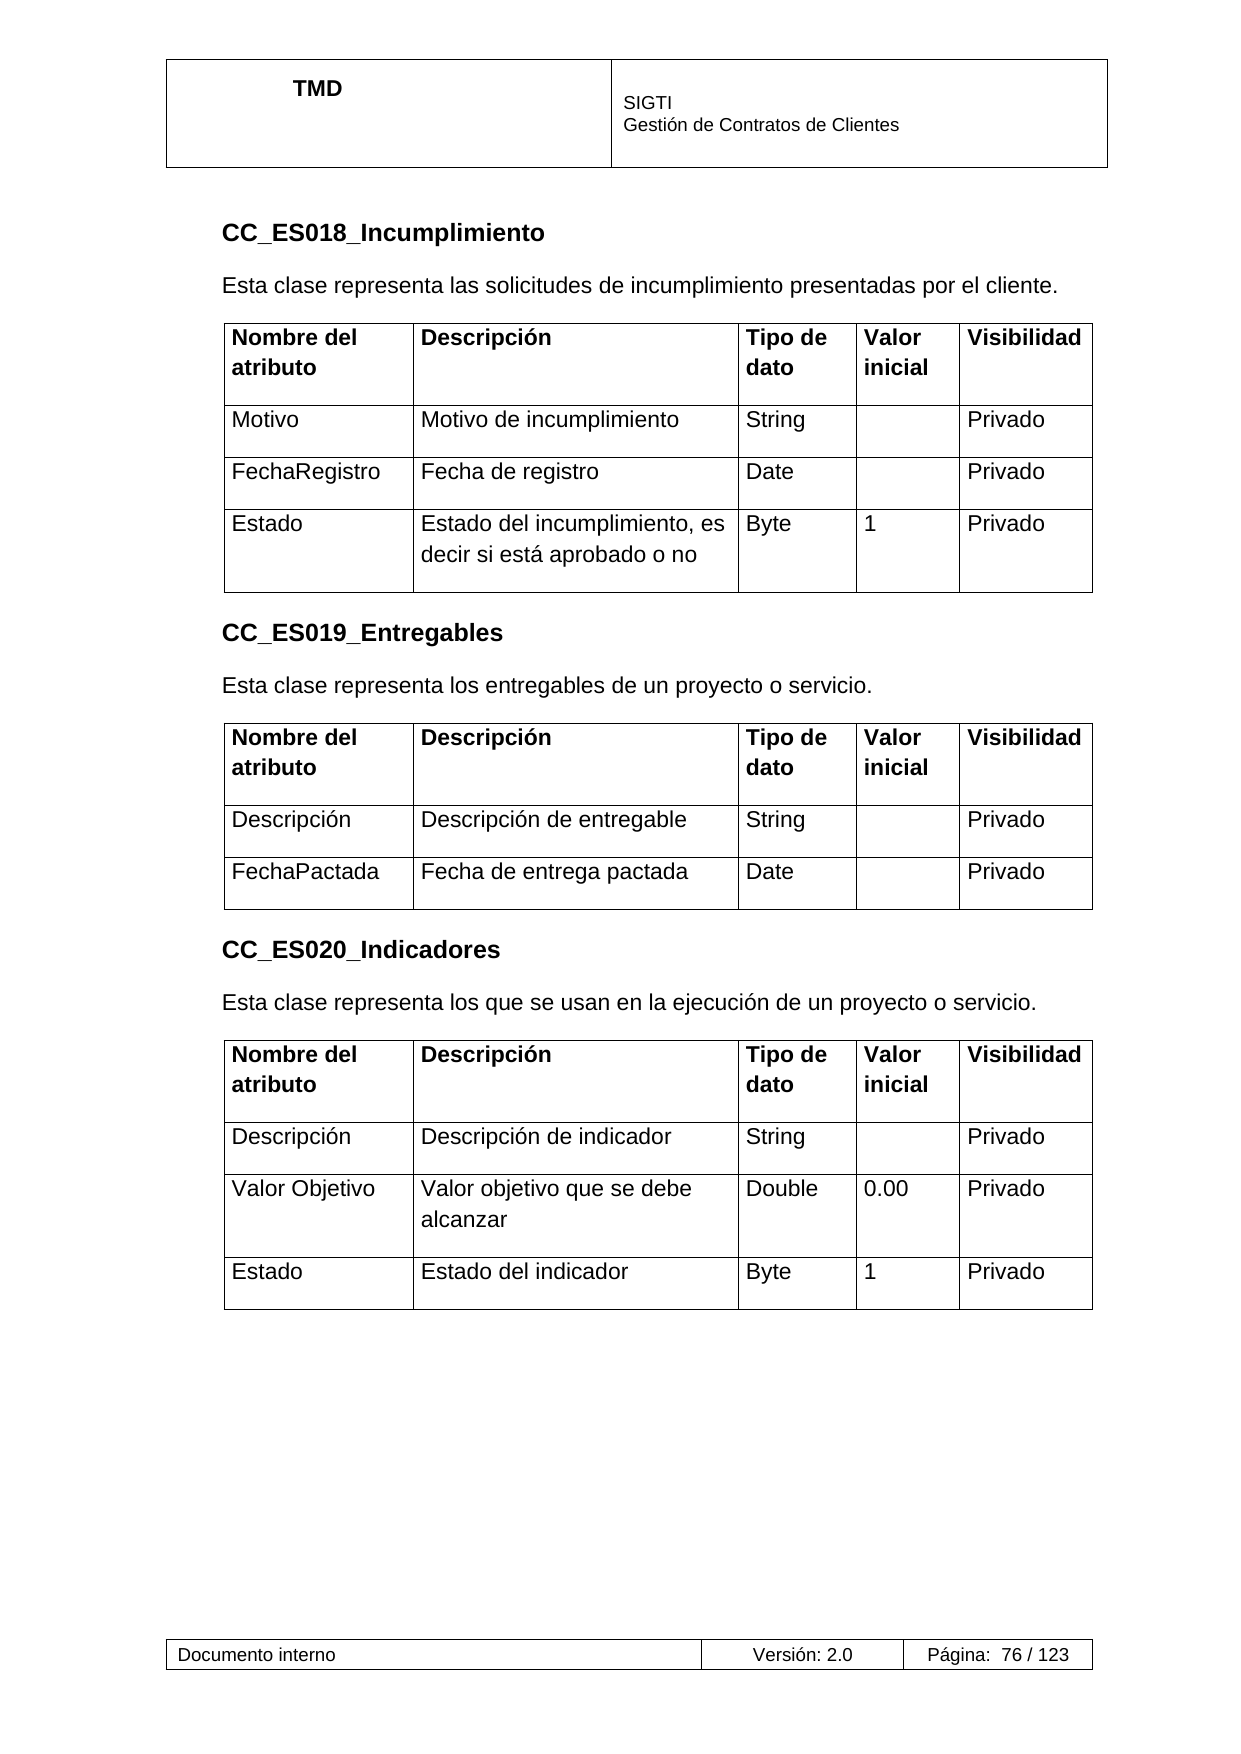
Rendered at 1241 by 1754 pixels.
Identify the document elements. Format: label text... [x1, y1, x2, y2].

table_cell String [739, 1123, 856, 1174]
list Esta clase representa los que se usan en la ejecución de un proyecto o servicio. [222, 989, 1092, 1015]
table_cell Fecha de registro [414, 458, 738, 509]
table_cell [857, 406, 959, 457]
table_cell Privado [960, 1123, 1092, 1174]
table_header Valor inicial [857, 324, 959, 405]
table_cell Descripción [225, 806, 413, 857]
table_header Valor inicial [857, 724, 959, 805]
table_cell Valor Objetivo [225, 1175, 413, 1257]
table_cell Privado [960, 1258, 1092, 1309]
list Esta clase representa las solicitudes de incumplimiento presentadas por el cliente. [222, 272, 1092, 298]
table_cell Estado del incumplimiento, es decir si está aprobado o no [414, 510, 738, 592]
table_cell Estado [225, 510, 413, 592]
table_cell Motivo [225, 406, 413, 457]
table_cell [857, 858, 959, 909]
table_header Visibilidad [960, 324, 1092, 405]
table_header Visibilidad [960, 724, 1092, 805]
table_cell 0.00 [857, 1175, 959, 1257]
table_cell Privado [960, 406, 1092, 457]
table_header Valor inicial [857, 1041, 959, 1122]
list CC_ES018_Incumplimiento [222, 218, 1092, 247]
table_header Nombre del atributo [225, 324, 413, 405]
list CC_ES019_Entregables [222, 618, 1092, 646]
table_cell String [739, 806, 856, 857]
table_cell Valor objetivo que se debe alcanzar [414, 1175, 738, 1257]
table_cell FechaPactada [225, 858, 413, 909]
table_cell [857, 806, 959, 857]
table_cell Double [739, 1175, 856, 1257]
table_header Descripción [414, 1041, 738, 1122]
table_cell Fecha de entrega pactada [414, 858, 738, 909]
table_cell Byte [739, 1258, 856, 1309]
table_cell Estado del indicador [414, 1258, 738, 1309]
table_cell 1 [857, 510, 959, 592]
list Esta clase representa los entregables de un proyecto o servicio. [222, 672, 1092, 698]
table_cell Descripción de indicador [414, 1123, 738, 1174]
table_cell Privado [960, 1175, 1092, 1257]
table_cell Byte [739, 510, 856, 592]
table_header Nombre del atributo [225, 1041, 413, 1122]
table_header Visibilidad [960, 1041, 1092, 1122]
table_cell String [739, 406, 856, 457]
table_header Descripción [414, 324, 738, 405]
table_header Tipo de dato [739, 1041, 856, 1122]
table_cell [857, 1123, 959, 1174]
table_header Tipo de dato [739, 324, 856, 405]
table_cell Motivo de incumplimiento [414, 406, 738, 457]
table_cell Estado [225, 1258, 413, 1309]
table_cell Date [739, 458, 856, 509]
table_header Nombre del atributo [225, 724, 413, 805]
table_cell Privado [960, 806, 1092, 857]
table_header Tipo de dato [739, 724, 856, 805]
table_cell FechaRegistro [225, 458, 413, 509]
table_cell [857, 458, 959, 509]
table_cell Descripción [225, 1123, 413, 1174]
table_cell Privado [960, 458, 1092, 509]
table_cell Privado [960, 858, 1092, 909]
list CC_ES020_Indicadores [222, 935, 1092, 964]
table_cell Date [739, 858, 856, 909]
table_cell Descripción de entregable [414, 806, 738, 857]
table_cell Privado [960, 510, 1092, 592]
table_cell 1 [857, 1258, 959, 1309]
table_header Descripción [414, 724, 738, 805]
